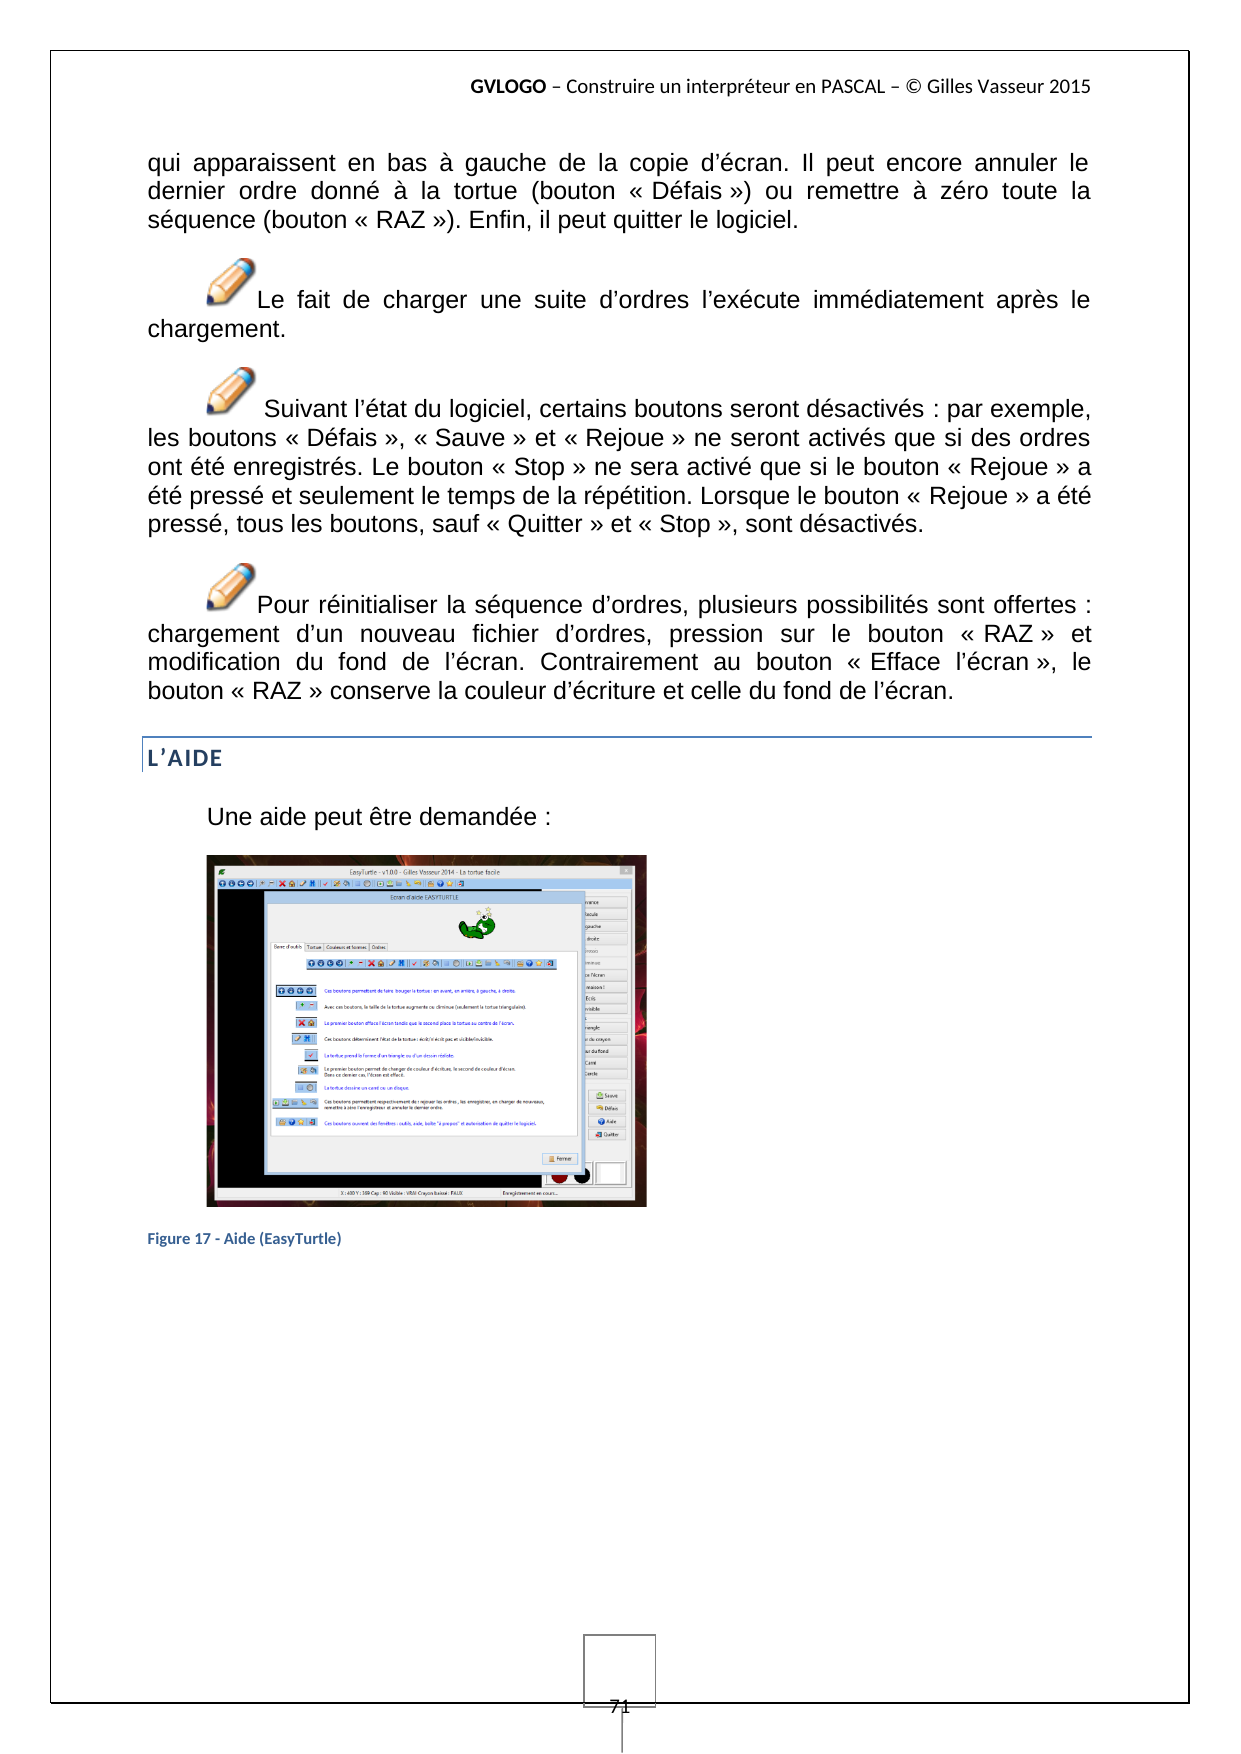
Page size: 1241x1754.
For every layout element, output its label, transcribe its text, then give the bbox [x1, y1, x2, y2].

text Le fait de charger une suite d’ordres l’exécute immédiatement après le chargement. [147, 259, 1092, 343]
picture [206, 258, 257, 309]
text Pour réinitialiser la séquence d’ordres, plusieurs possibilités sont offertes : chargement d’un nouveau fichier d’ordres, pression sur le bouton « RAZ » et modification du fond de l’écran. Contrairement au bouton « Efface l’écran », le bouton « RAZ » conserve la couleur d’écriture et celle du fond de l’écran. [147, 563, 1092, 705]
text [147, 148, 1092, 234]
text Suivant l’état du logiciel, certains boutons seront désactivés : par exemple, les boutons « Défais », « Sauve » et « Rejoue » ne seront activés que si des ordres ont été enregistrés. Le bouton « Stop » ne sera activé que si le bouton « Rejoue » a été pressé et seulement le temps de la répétition. Lorsque le bouton « Rejoue » a été pressé, tous les boutons, sauf « Quitter » et « Stop », sont désactivés. [147, 368, 1092, 538]
picture [206, 855, 647, 1207]
picture [206, 367, 257, 418]
subtitle L’aide [143, 738, 1092, 772]
text Une aide peut être demandée : [147, 802, 1092, 831]
picture [206, 563, 257, 614]
